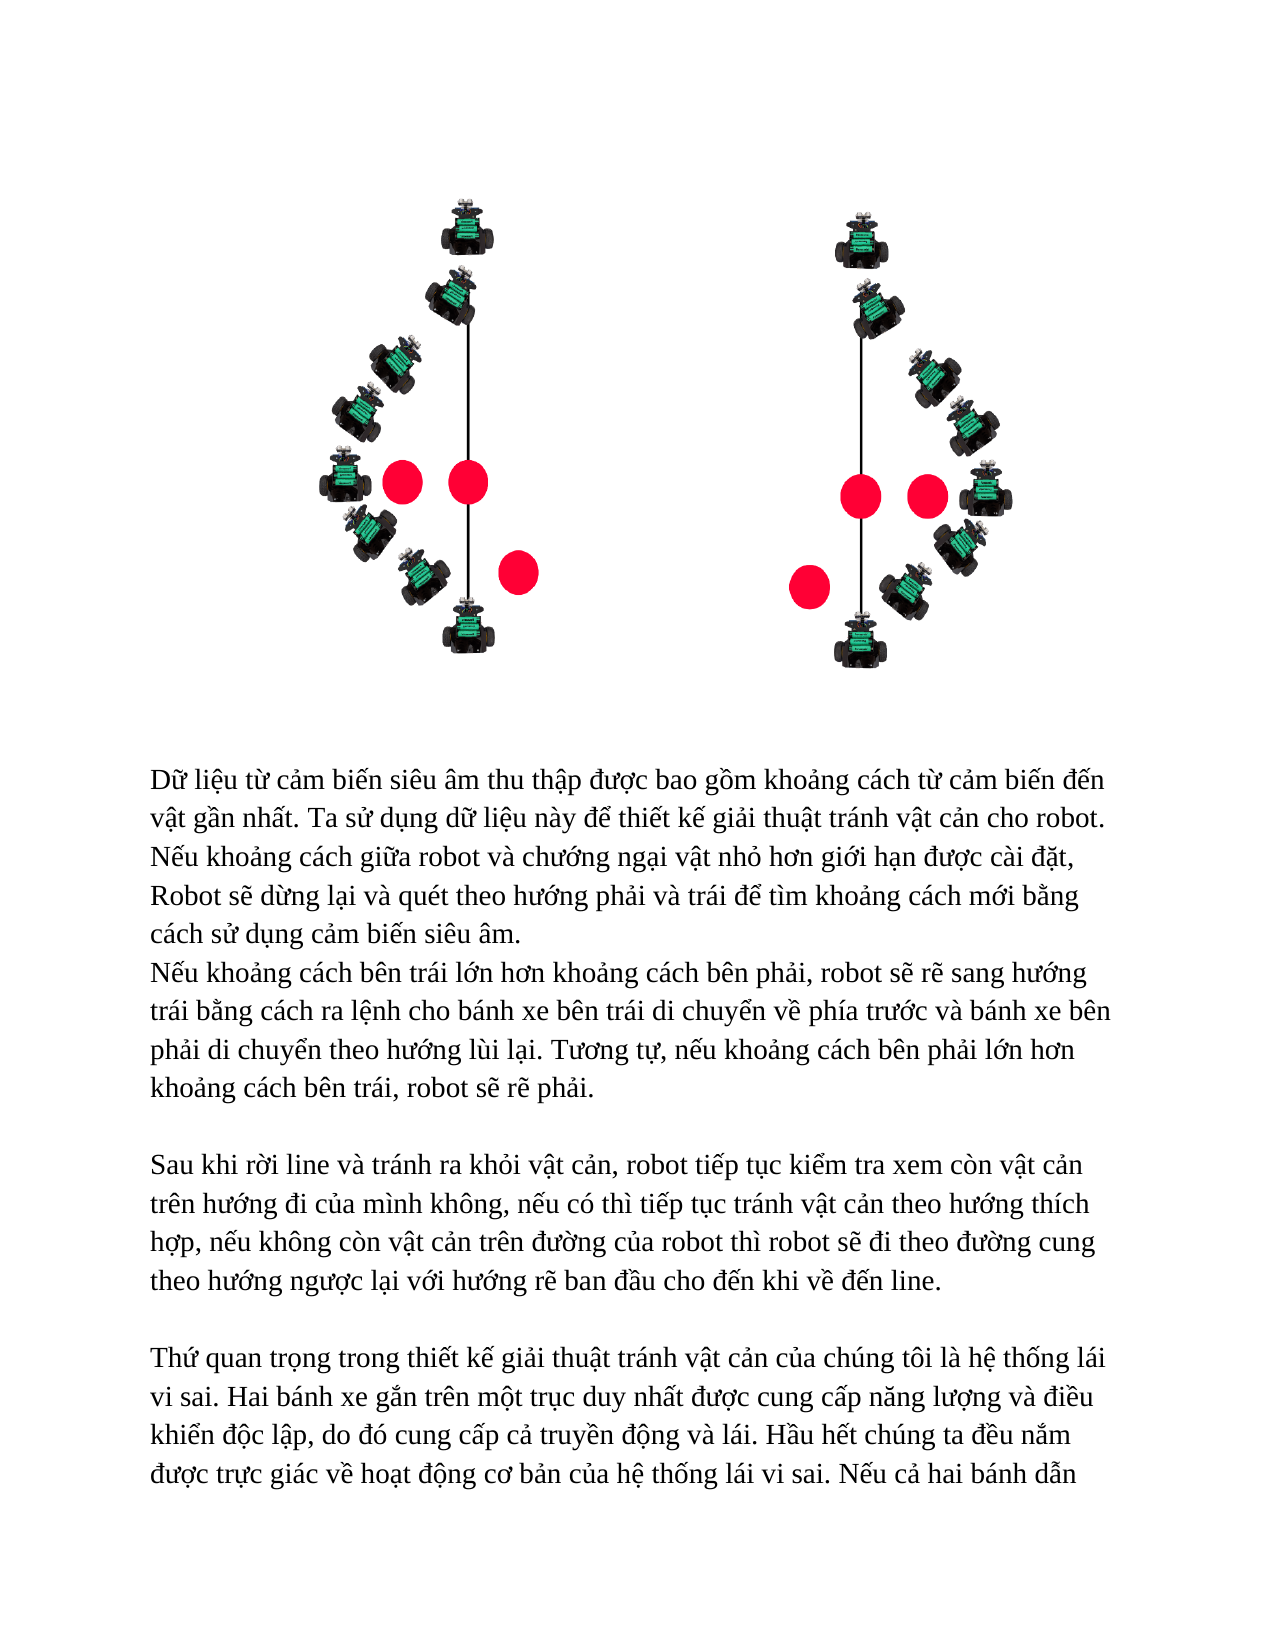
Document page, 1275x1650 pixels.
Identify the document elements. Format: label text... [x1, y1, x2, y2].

list Nếu khoảng cách giữa robot và chướng ngại vật nhỏ hơn giới hạn được cài đặt, Robot sẽ dừng lại và quét theo hướng phải và trái để tìm khoảng cách mới bằng cách sử dụng cảm biến siêu âm. [150, 839, 1125, 950]
picture [150, 149, 1184, 718]
list Dữ liệu từ cảm biến siêu âm thu thập được bao gồm khoảng cách từ cảm biến đến vật gần nhất. Ta sử dụng dữ liệu này để thiết kế giải thuật tránh vật cản cho robot. [150, 762, 1125, 834]
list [150, 1340, 1125, 1489]
list Sau khi rời line và tránh ra khỏi vật cản, robot tiếp tục kiểm tra xem còn vật cản trên hướng đi của mình không, nếu có thì tiếp tục tránh vật cản theo hướng thích hợp, nếu không còn vật cản trên đường của robot thì robot sẽ đi theo đường cung theo hướng ngược lại với hướng rẽ ban đầu cho đến khi về đến line. [150, 1147, 1125, 1297]
list Nếu khoảng cách bên trái lớn hơn khoảng cách bên phải, robot sẽ rẽ sang hướng trái bằng cách ra lệnh cho bánh xe bên trái di chuyển về phía trước và bánh xe bên phải di chuyển theo hướng lùi lại. Tương tự, nếu khoảng cách bên phải lớn hơn khoảng cách bên trái, robot sẽ rẽ phải. [150, 955, 1125, 1104]
